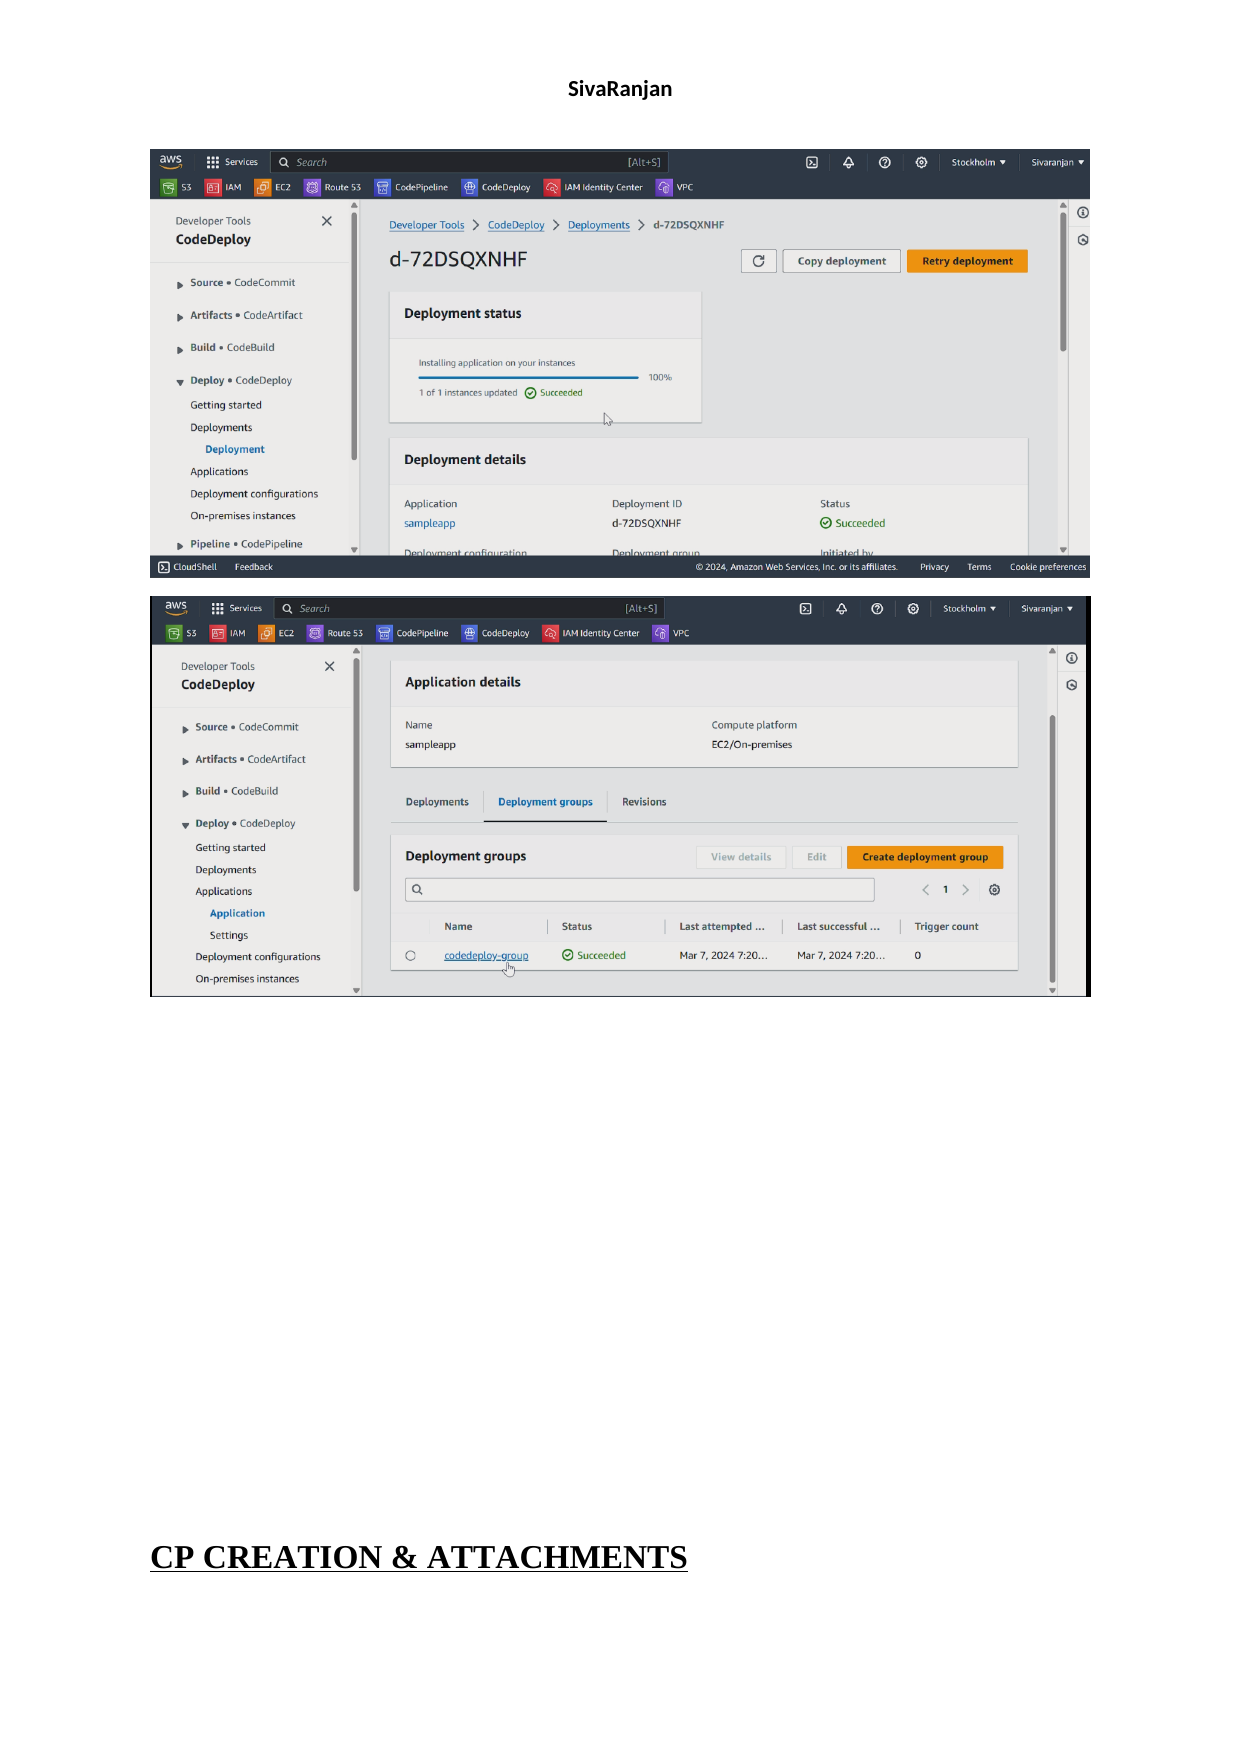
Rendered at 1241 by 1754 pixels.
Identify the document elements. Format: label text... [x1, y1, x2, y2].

picture [150, 149, 1090, 578]
picture [150, 596, 1091, 997]
text CP CREATION & ATTACHMENTS [150, 1537, 1090, 1576]
